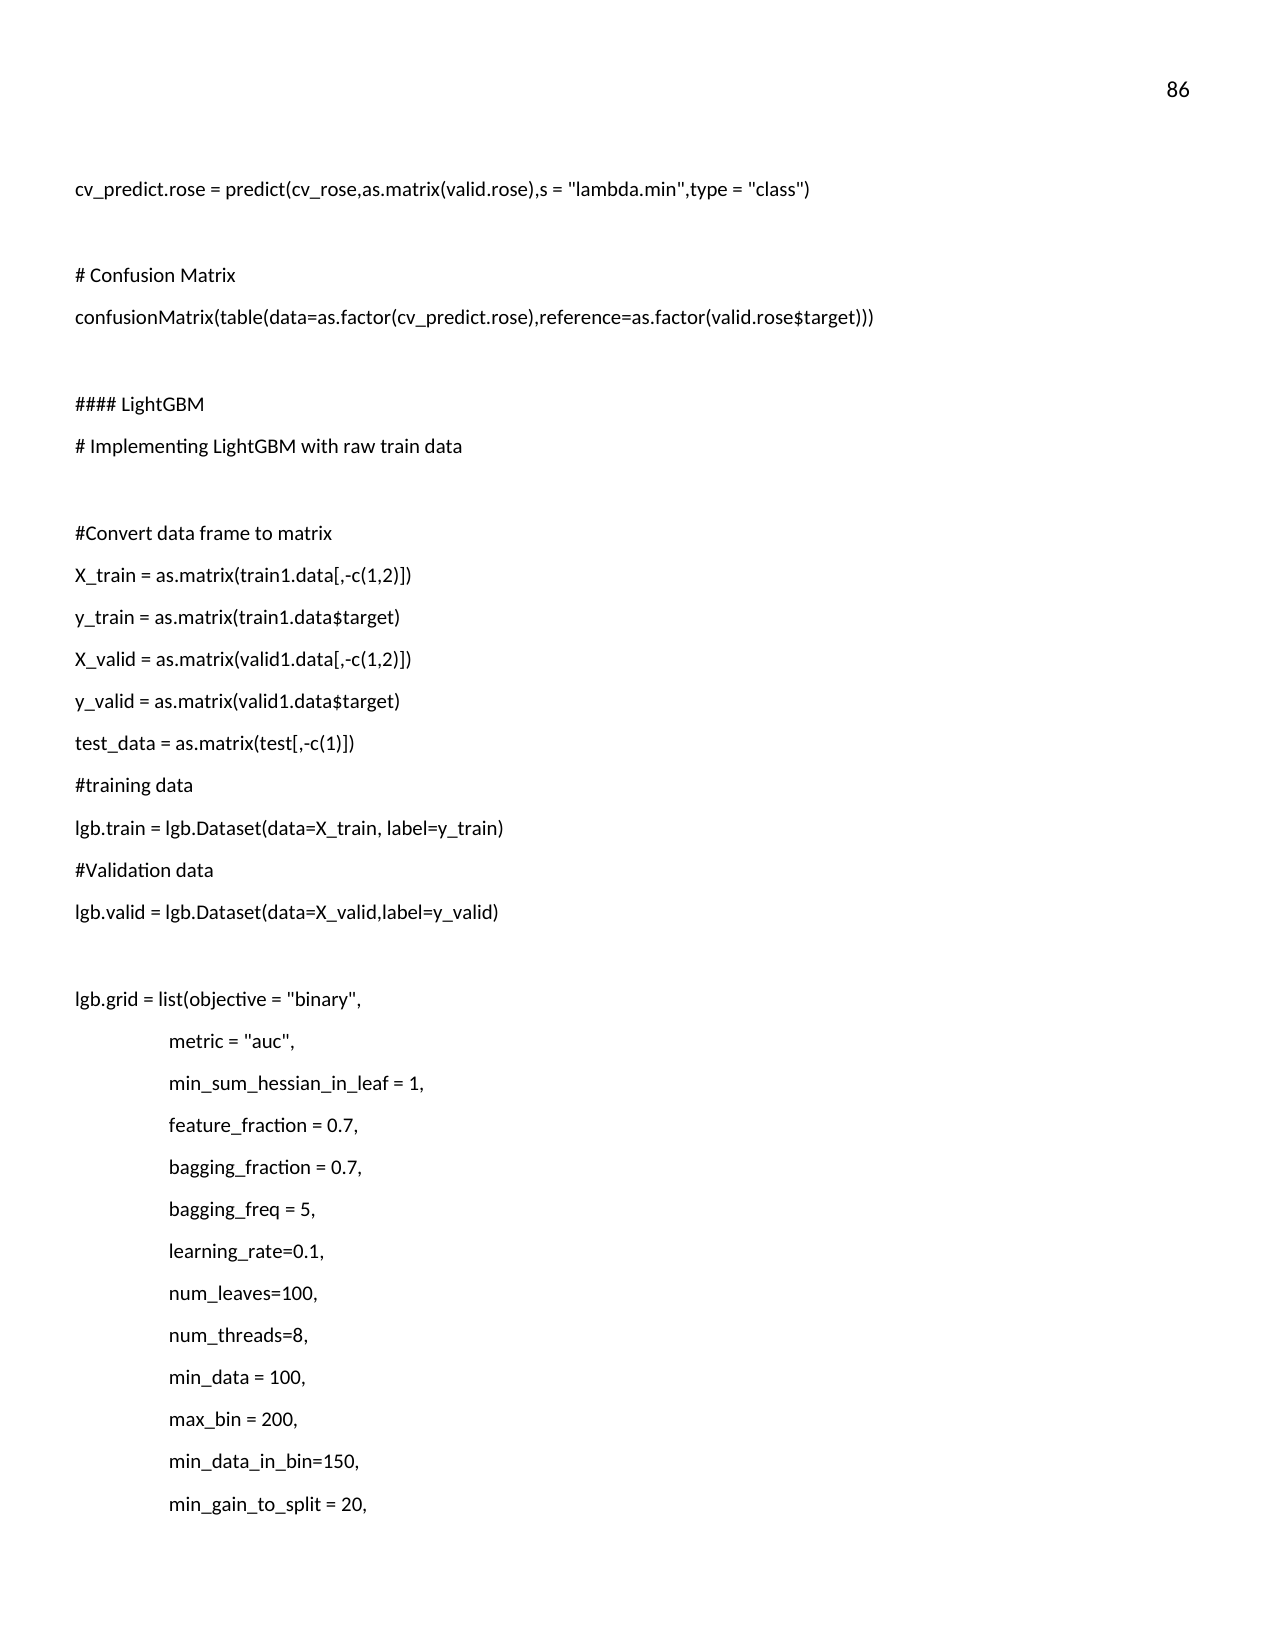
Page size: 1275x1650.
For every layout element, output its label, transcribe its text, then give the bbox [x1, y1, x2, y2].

text confusionMatrix(table(data=as.factor(cv_predict.rose),reference=as.factor(valid.rose$target))) [75, 304, 1200, 330]
text #### LightGBM [75, 391, 1200, 417]
text bagging_freq = 5, [75, 1196, 1200, 1222]
text min_gain_to_split = 20, [75, 1491, 1200, 1516]
text cv_predict.rose = predict(cv_rose,as.matrix(valid.rose),s = "lambda.min",type = "class") [75, 176, 1200, 201]
text lgb.valid = lgb.Dataset(data=X_valid,label=y_valid) [75, 899, 1200, 924]
text feature_fraction = 0.7, [75, 1112, 1200, 1137]
text X_valid = as.matrix(valid1.data[,-c(1,2)]) [75, 646, 1200, 672]
text max_bin = 200, [75, 1407, 1200, 1432]
text # Confusion Matrix [75, 262, 1200, 288]
text bagging_fraction = 0.7, [75, 1154, 1200, 1179]
text min_sum_hessian_in_leaf = 1, [75, 1070, 1200, 1095]
text min_data_in_bin=150, [75, 1449, 1200, 1474]
text learning_rate=0.1, [75, 1238, 1200, 1264]
text num_leaves=100, [75, 1280, 1200, 1306]
text lgb.train = lgb.Dataset(data=X_train, label=y_train) [75, 815, 1200, 840]
text lgb.grid = list(objective = "binary", [75, 986, 1200, 1011]
text #Convert data frame to matrix [75, 520, 1200, 546]
text y_train = as.matrix(train1.data$target) [75, 604, 1200, 630]
text test_data = as.matrix(test[,-c(1)]) [75, 731, 1200, 756]
text # Implementing LightGBM with raw train data [75, 433, 1200, 459]
text metric = "auc", [75, 1028, 1200, 1053]
text X_train = as.matrix(train1.data[,-c(1,2)]) [75, 562, 1200, 588]
text min_data = 100, [75, 1364, 1200, 1390]
text #Validation data [75, 857, 1200, 882]
text num_threads=8, [75, 1322, 1200, 1348]
text #training data [75, 773, 1200, 798]
text y_valid = as.matrix(valid1.data$target) [75, 688, 1200, 714]
